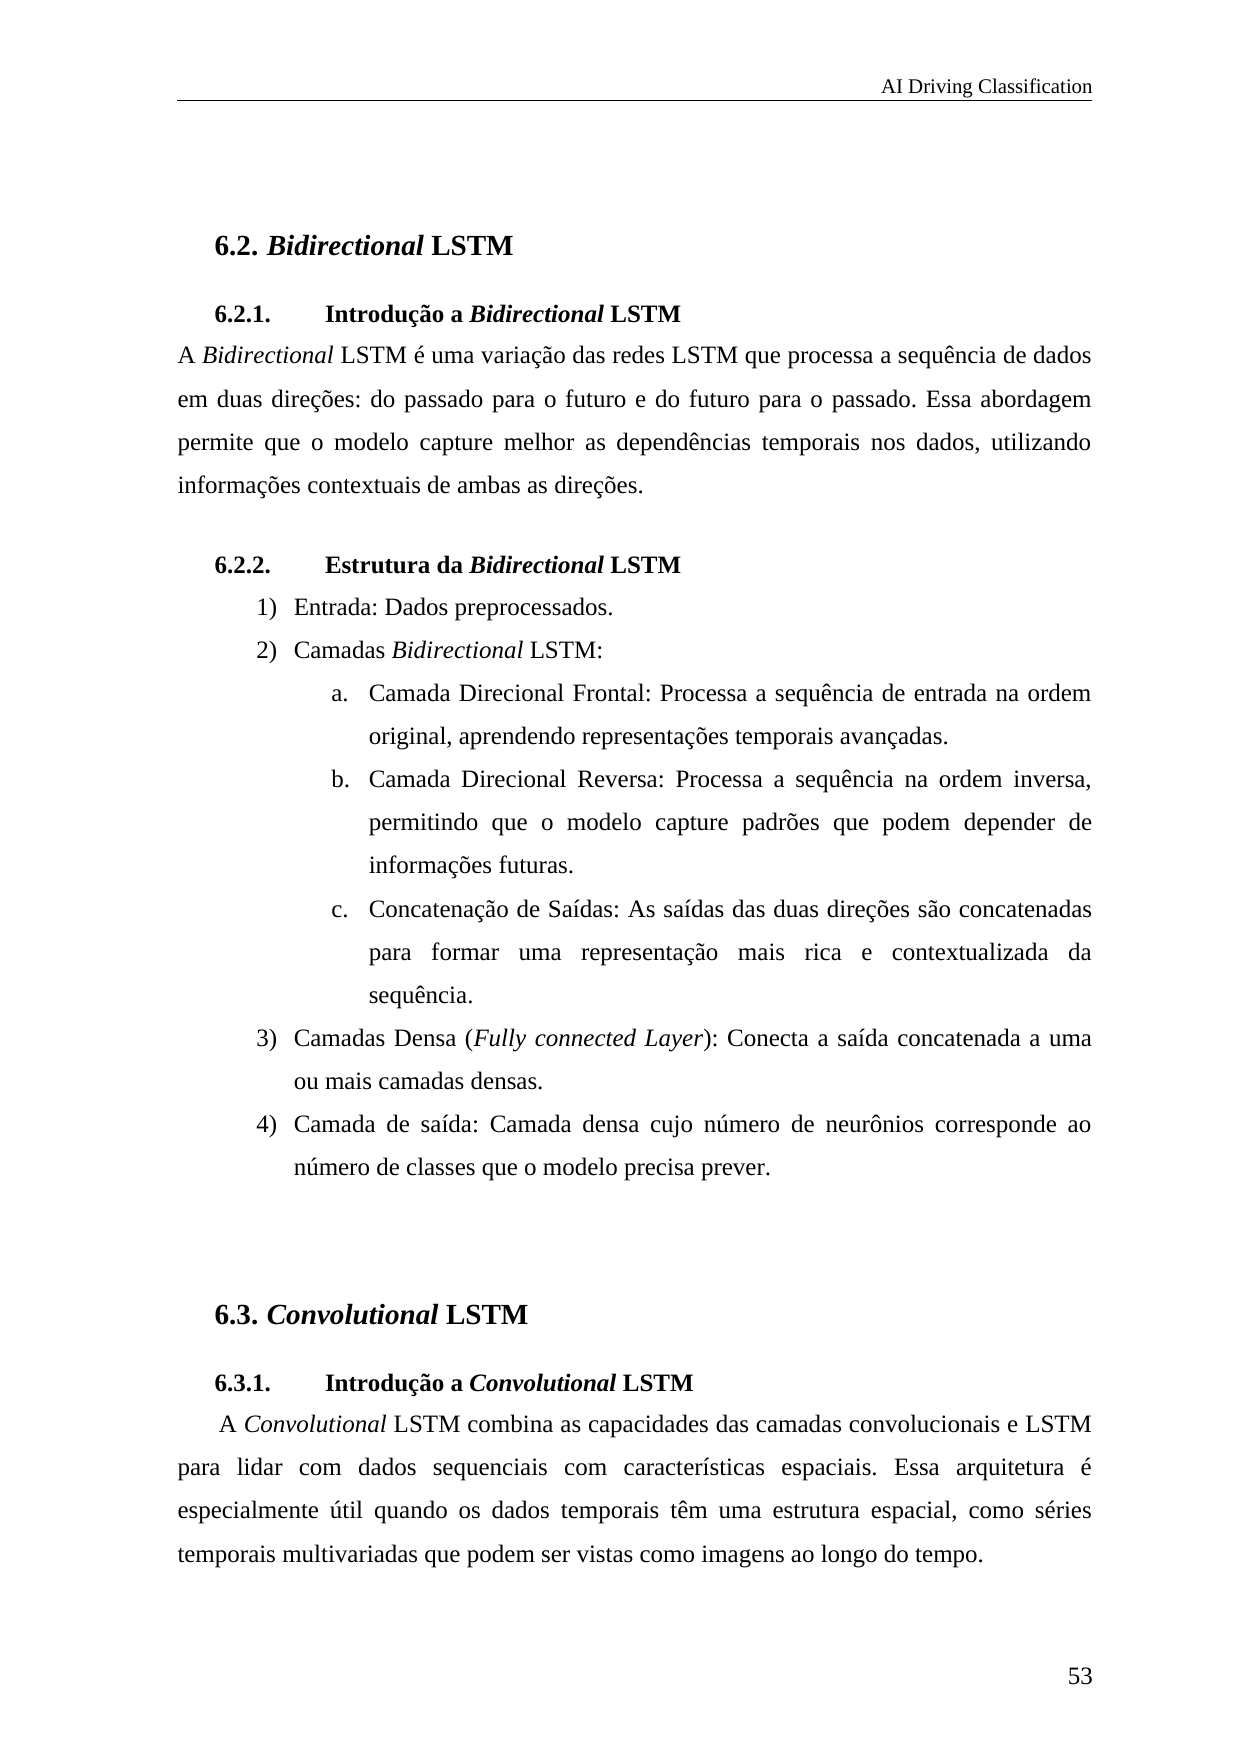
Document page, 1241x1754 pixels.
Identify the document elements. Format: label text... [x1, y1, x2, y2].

text A Convolutional LSTM combina as capacidades das camadas convolucionais e LSTM para lidar com dados sequenciais com características espaciais. Essa arquitetura é especialmente útil quando os dados temporais têm uma estrutura espacial, como séries temporais multivariadas que podem ser vistas como imagens ao longo do tempo. [177, 1409, 1092, 1567]
subtitle Bidirectional LSTM [214, 228, 1092, 262]
list Camadas Bidirectional LSTM: [256, 635, 1092, 664]
list Camada Direcional Reversa: Processa a sequência na ordem inversa, permitindo que o modelo capture padrões que podem depender de informações futuras. [331, 764, 1092, 879]
list Concatenação de Saídas: As saídas das duas direções são concatenadas para formar uma representação mais rica e contextualizada da sequência. [331, 894, 1092, 1009]
subtitle Introdução a Bidirectional LSTM [214, 299, 1092, 328]
subtitle Introdução a Convolutional LSTM [214, 1368, 1092, 1397]
list Camadas Densa (Fully connected Layer): Conecta a saída concatenada a uma ou mais camadas densas. [256, 1023, 1092, 1095]
list Camada de saída: Camada densa cujo número de neurônios corresponde ao número de classes que o modelo precisa prever. [256, 1109, 1092, 1181]
subtitle Estrutura da Bidirectional LSTM [214, 551, 1092, 579]
list Camada Direcional Frontal: Processa a sequência de entrada na ordem original, aprendendo representações temporais avançadas. [331, 678, 1092, 750]
text A Bidirectional LSTM é uma variação das redes LSTM que processa a sequência de dados em duas direções: do passado para o futuro e do futuro para o passado. Essa abordagem permite que o modelo capture melhor as dependências temporais nos dados, utilizando informações contextuais de ambas as direções. [177, 341, 1092, 499]
subtitle Convolutional LSTM [214, 1297, 1092, 1331]
list Entrada: Dados preprocessados. [256, 592, 1092, 621]
